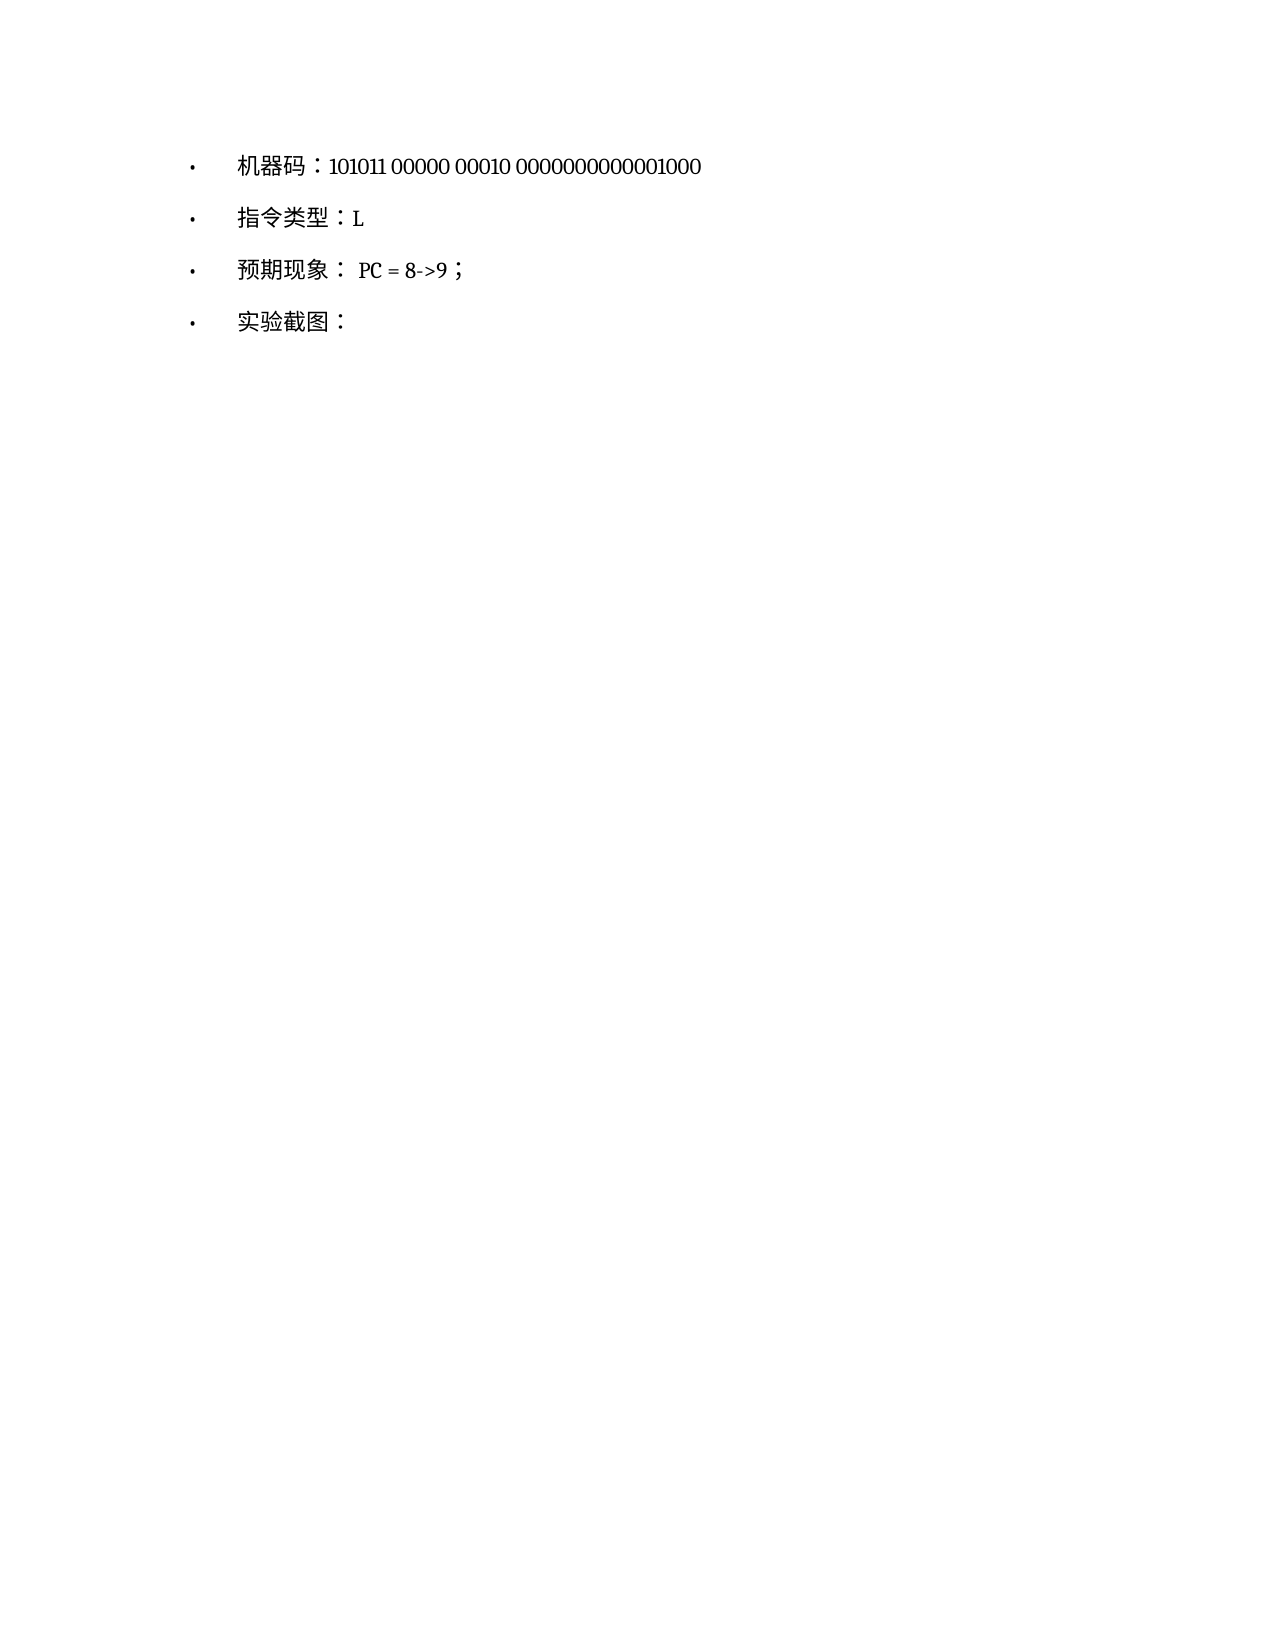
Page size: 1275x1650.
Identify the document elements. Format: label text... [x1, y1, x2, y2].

list 指令类型：L [187, 202, 1087, 233]
list 实验截图： [187, 306, 1087, 337]
list 预期现象： PC = 8->9； [187, 254, 1087, 285]
list 机器码：101011 00000 00010 0000000000001000 [187, 150, 1087, 181]
